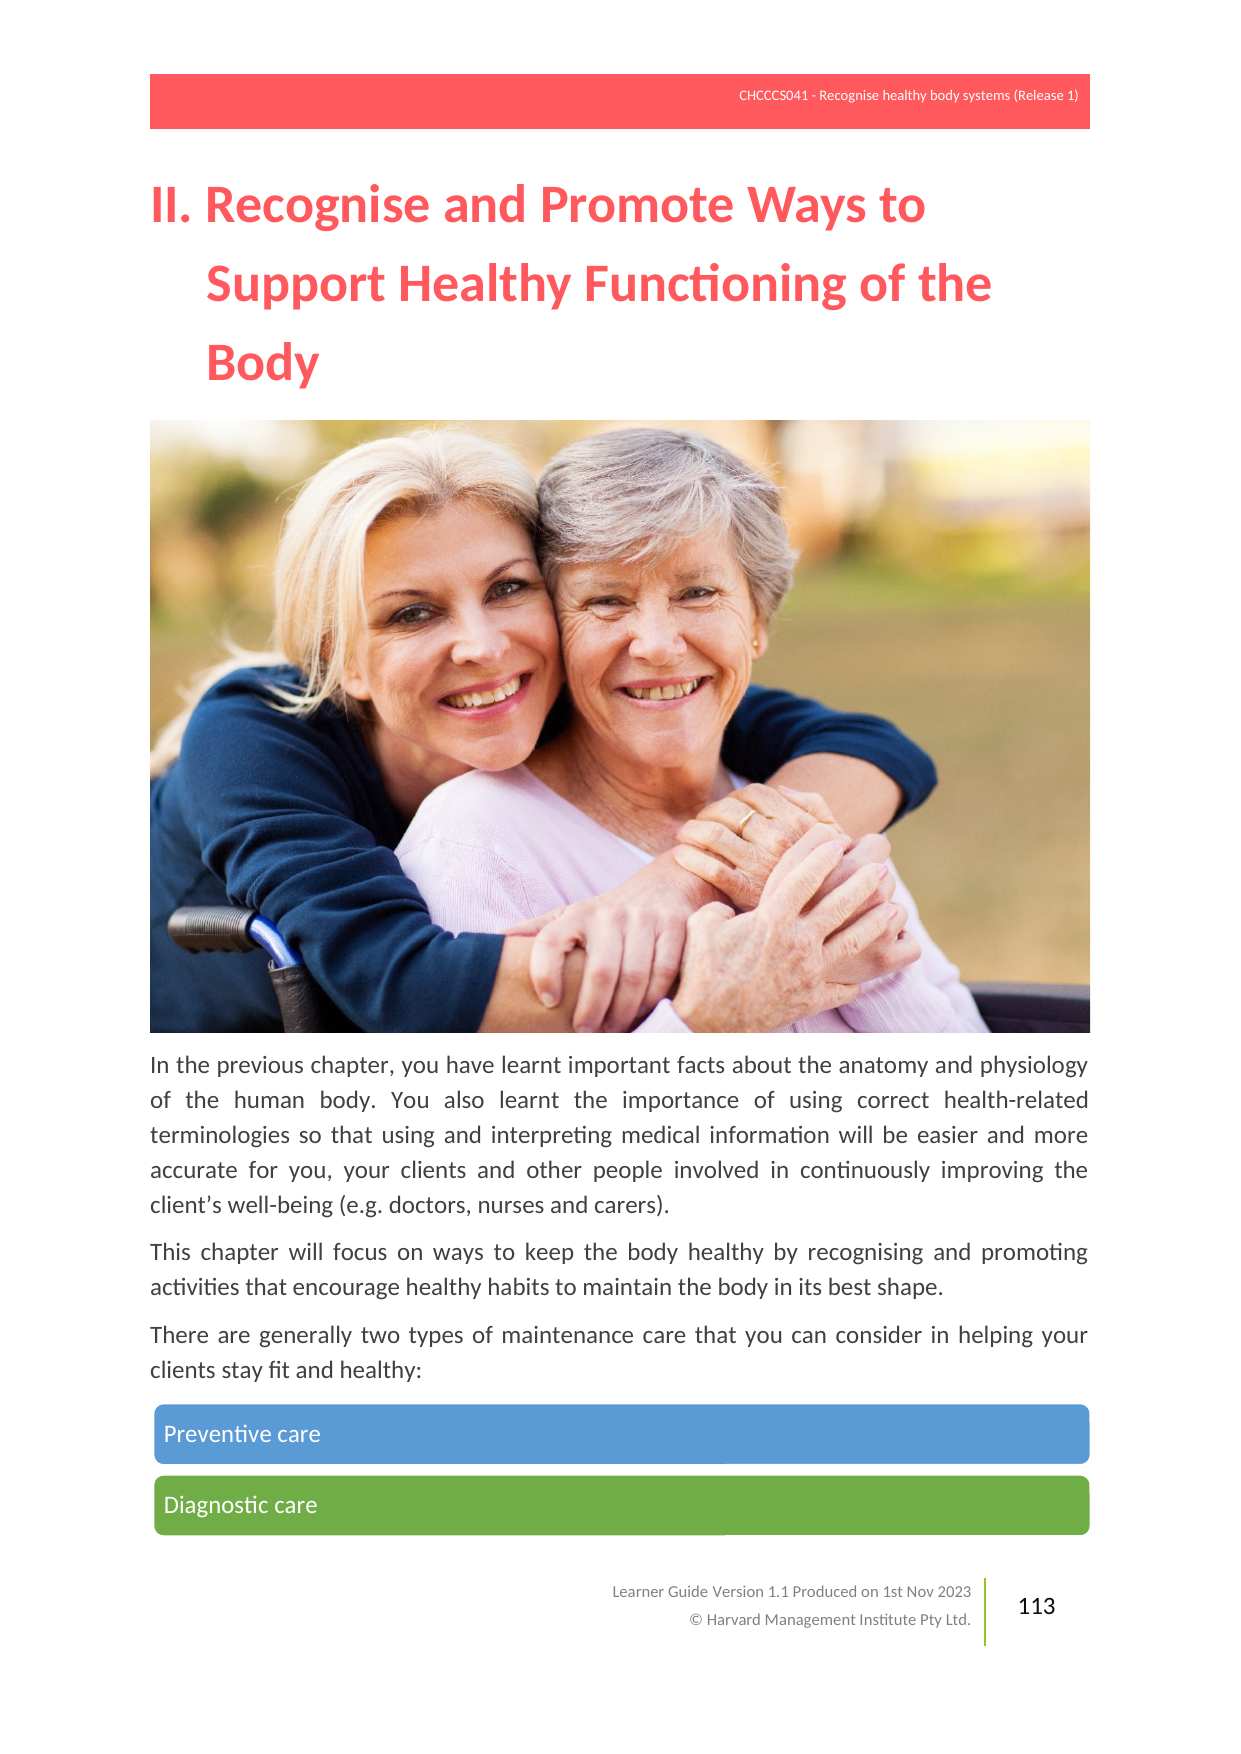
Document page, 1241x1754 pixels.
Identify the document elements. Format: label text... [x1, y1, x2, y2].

text This chapter will focus on ways to keep the body healthy by recognising and promoting activities that encourage healthy habits to maintain the body in its best shape. [150, 1237, 1090, 1302]
picture [150, 420, 1091, 1033]
text In the previous chapter, you have learnt important facts about the anatomy and physiology of the human body. You also learnt the importance of using correct health-related terminologies so that using and interpreting medical information will be easier and more accurate for you, your clients and other people involved in continuously improving the client’s well-being (e.g. doctors, nurses and carers). [150, 1049, 1090, 1219]
text There are generally two types of maintenance care that you can consider in helping your clients stay fit and healthy: [150, 1319, 1090, 1384]
subtitle II. Recognise and Promote Ways to Support Healthy Functioning of the Body [150, 169, 1090, 394]
